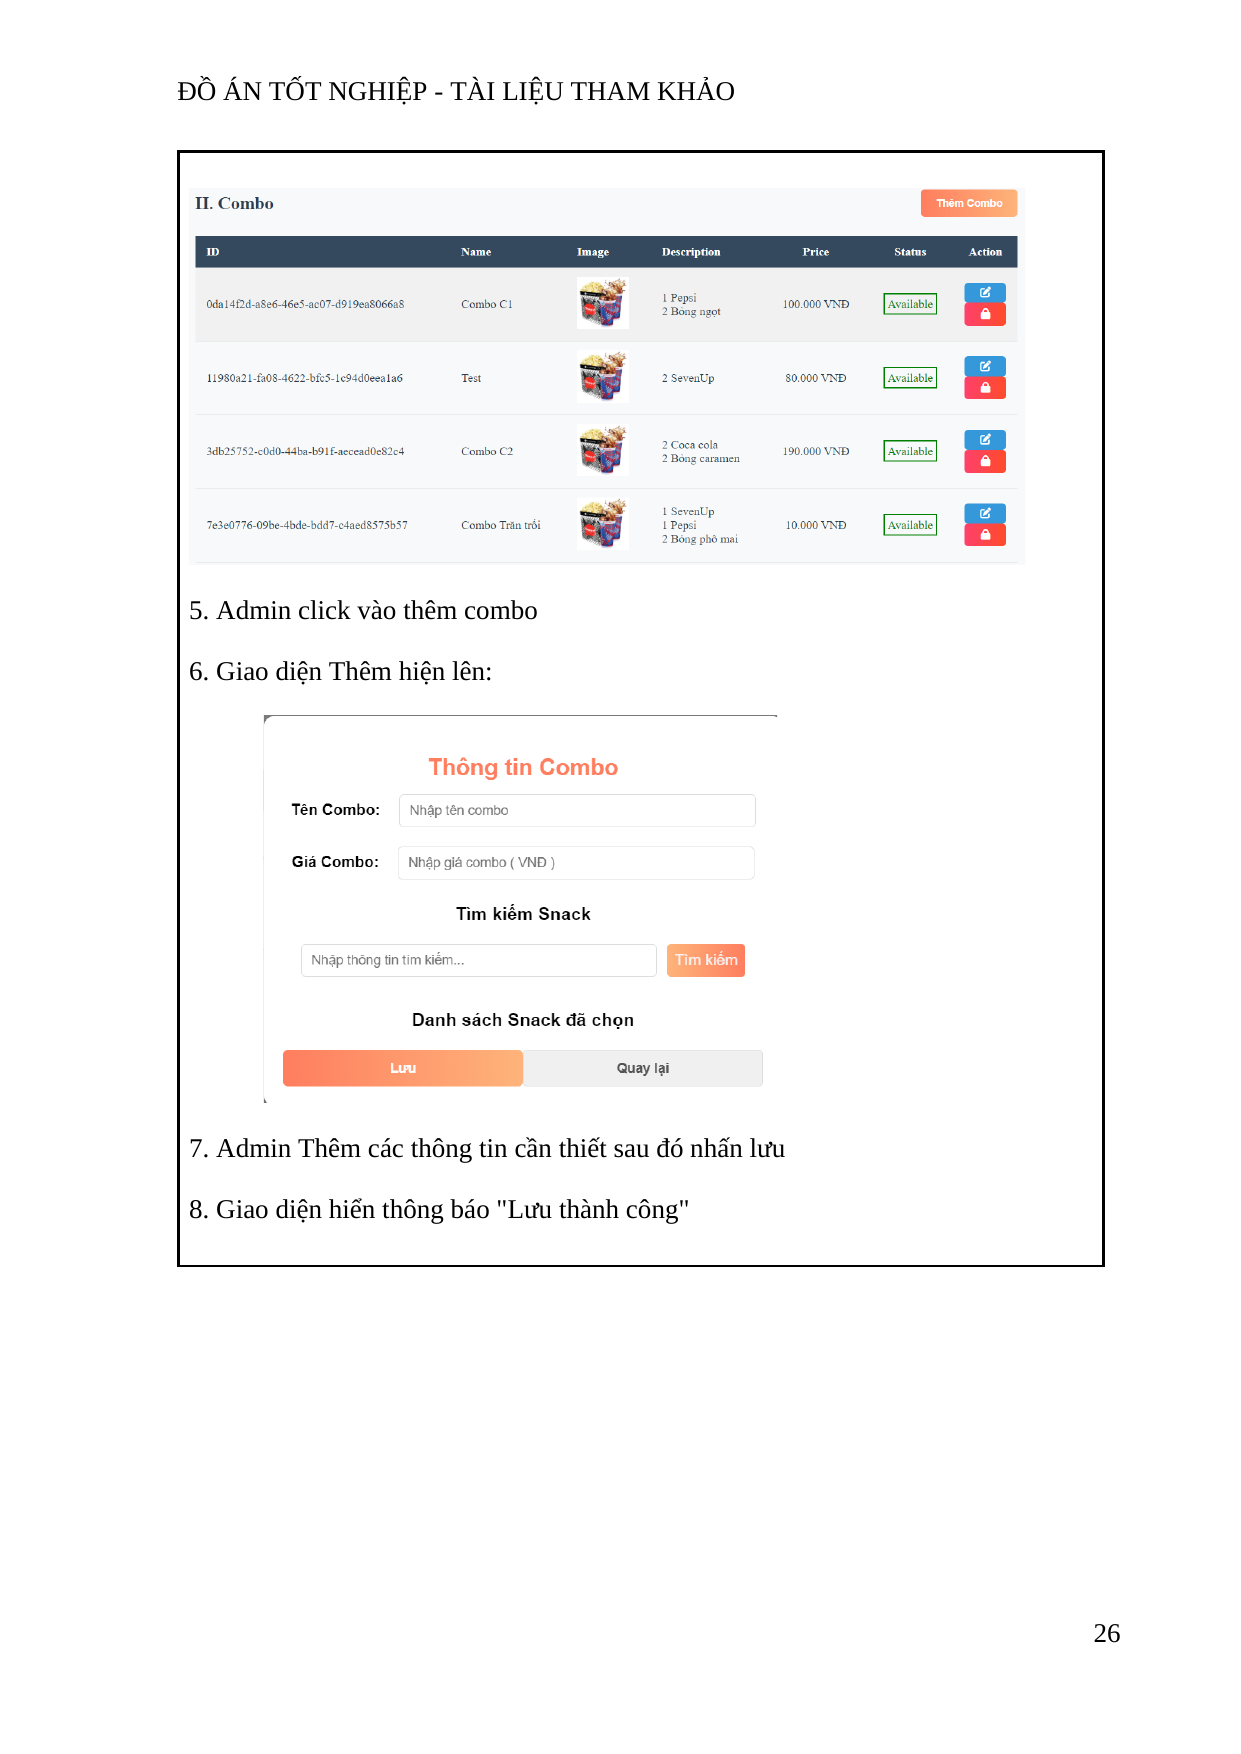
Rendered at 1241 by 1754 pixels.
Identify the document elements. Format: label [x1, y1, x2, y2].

picture [263, 715, 778, 1103]
table_cell [180, 153, 1102, 1264]
picture [188, 188, 1026, 565]
